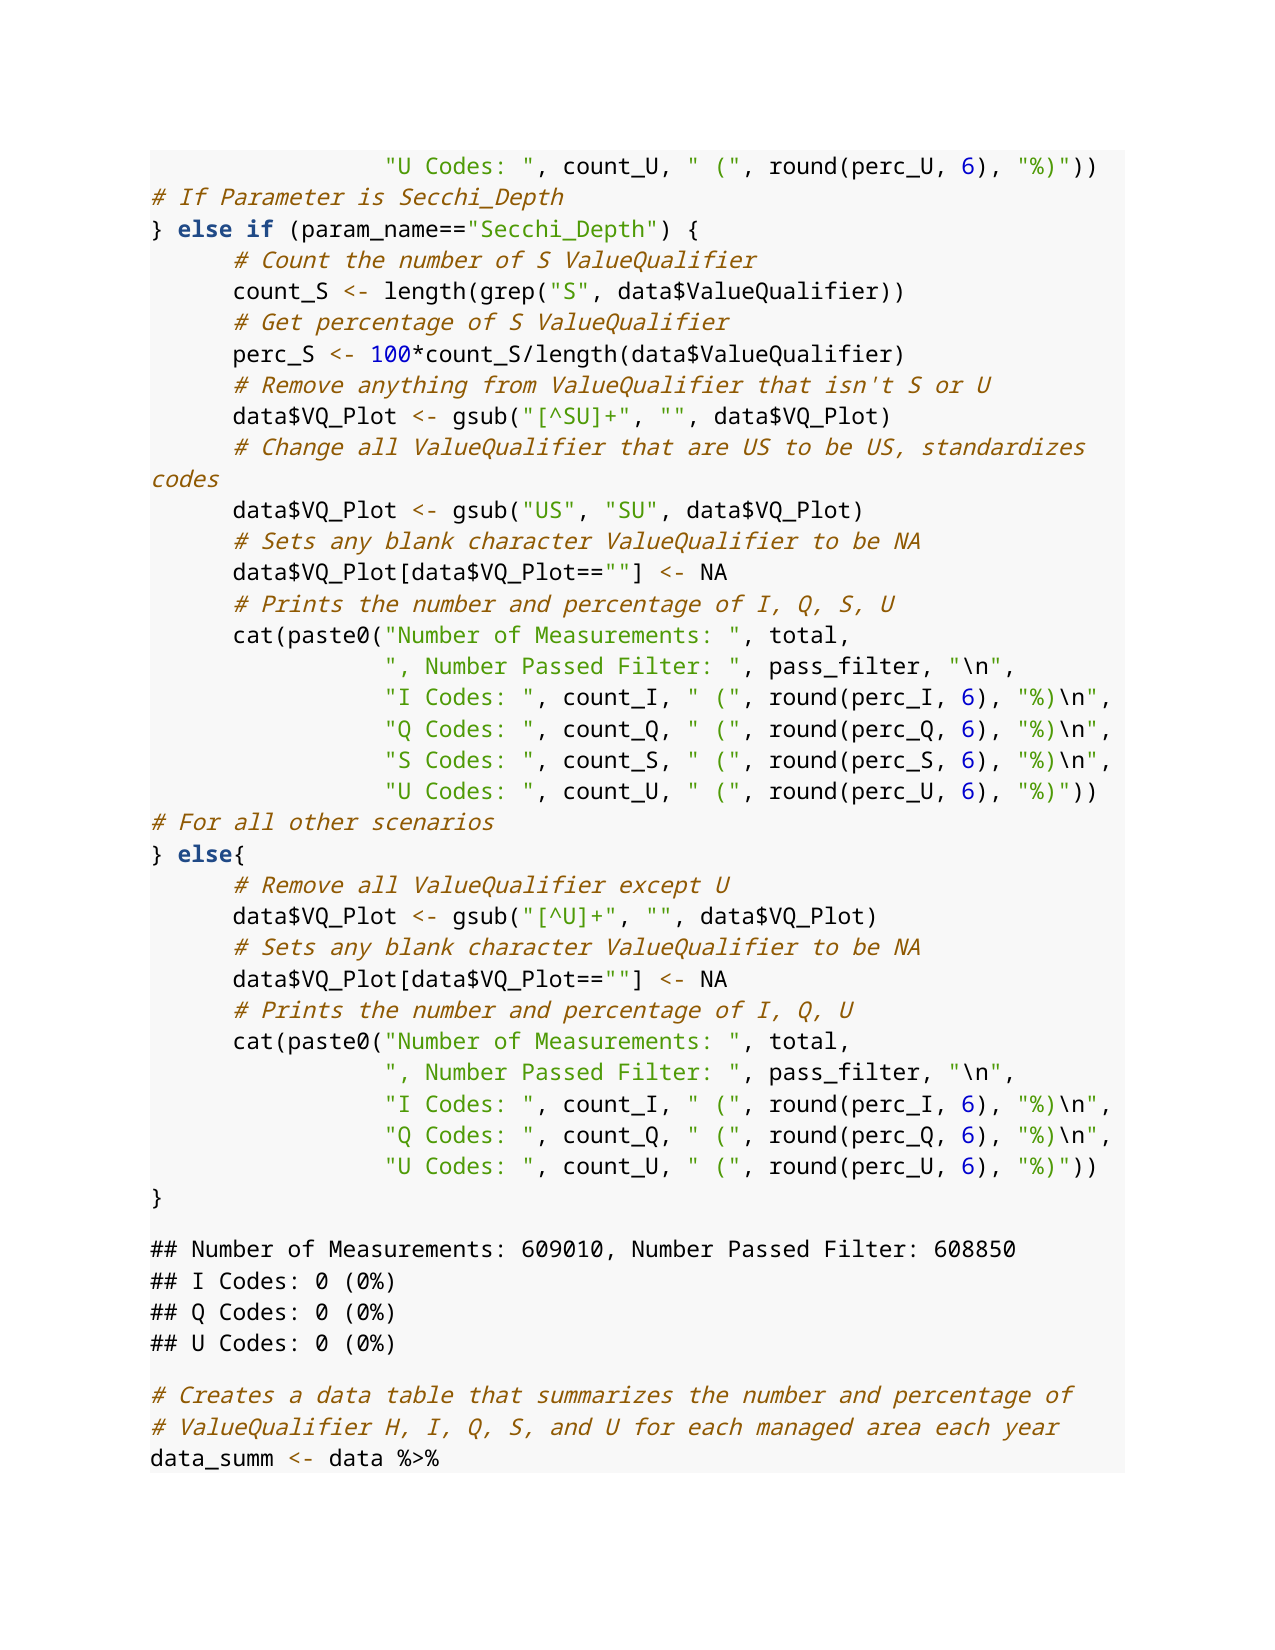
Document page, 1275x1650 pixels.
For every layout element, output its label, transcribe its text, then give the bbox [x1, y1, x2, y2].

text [150, 150, 1125, 1212]
text ## Number of Measurements: 609010, Number Passed Filter: 608850 ## I Codes: 0 (0%) ## Q Codes: 0 (0%) ## U Codes: 0 (0%) [150, 1233, 1125, 1358]
